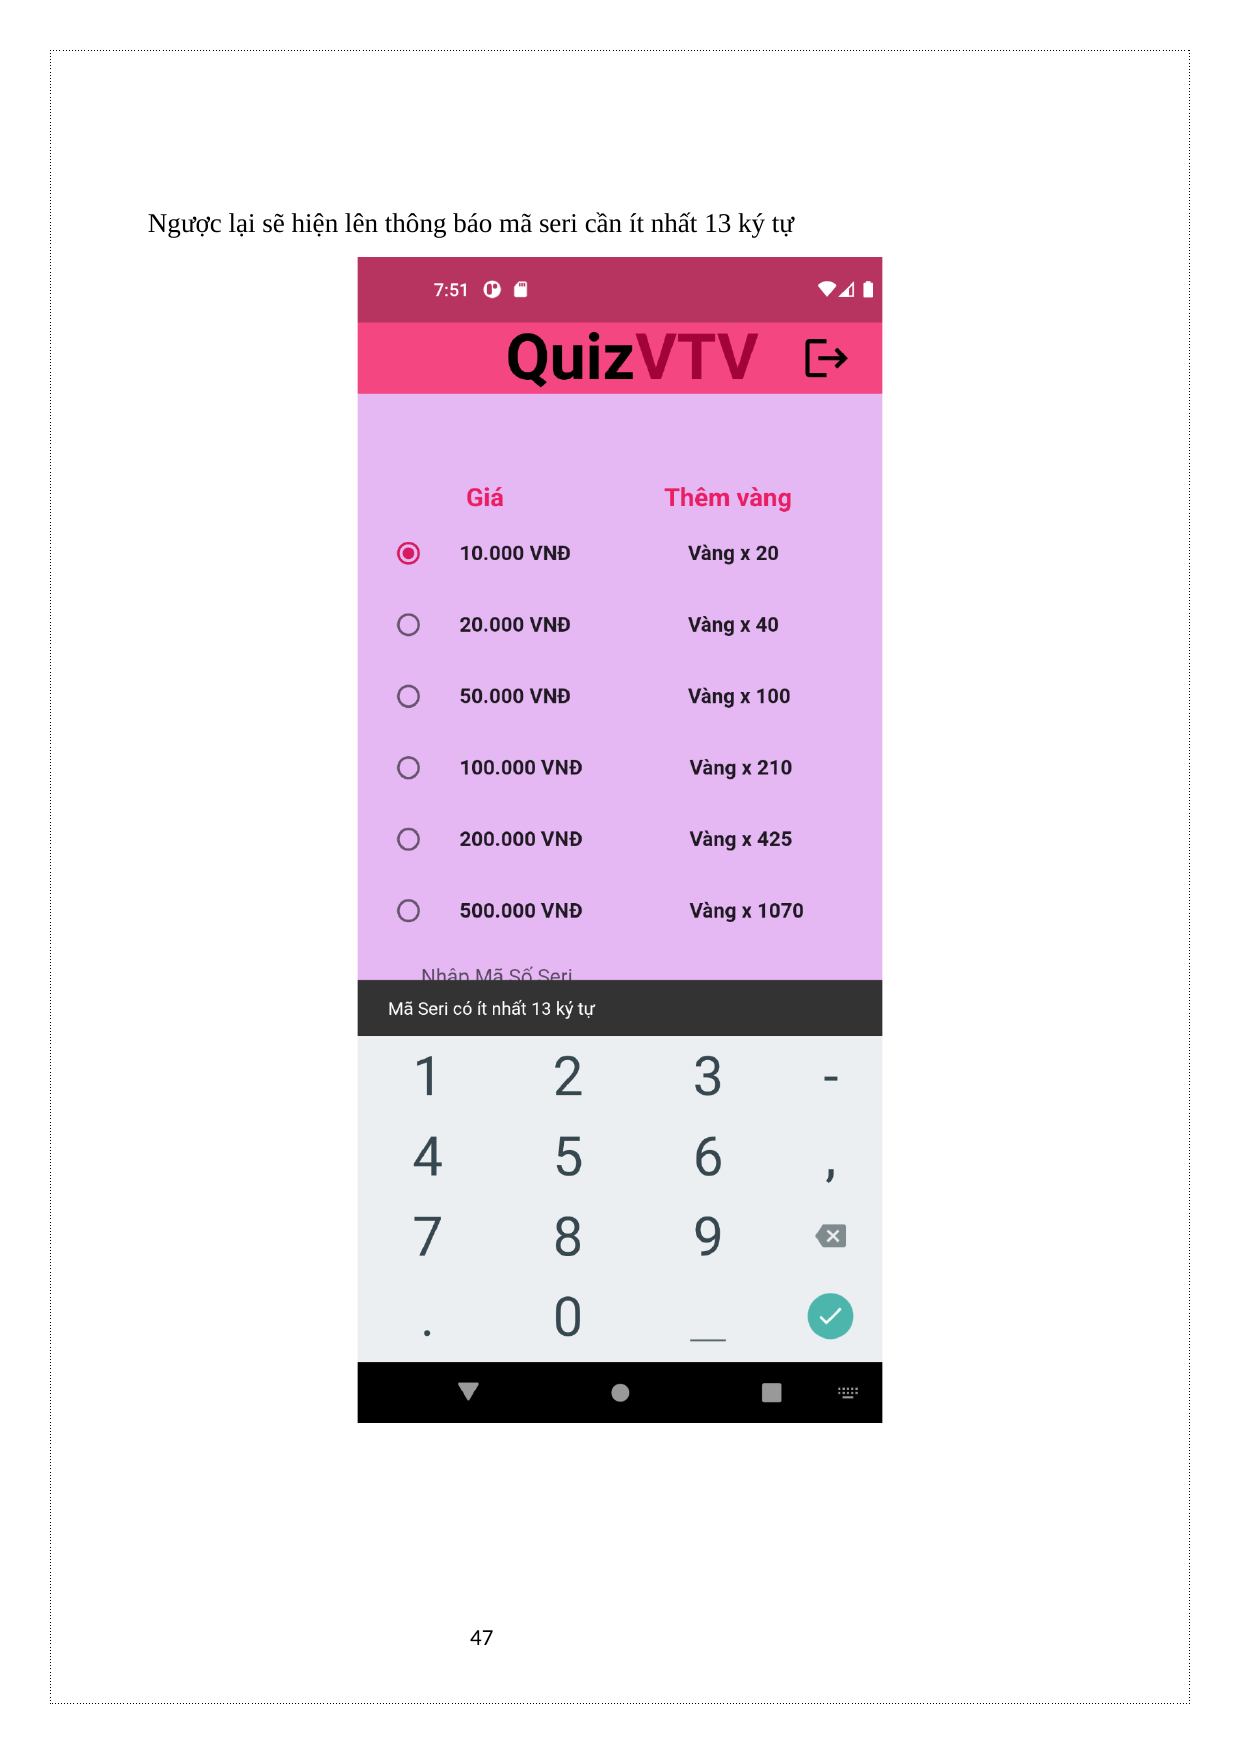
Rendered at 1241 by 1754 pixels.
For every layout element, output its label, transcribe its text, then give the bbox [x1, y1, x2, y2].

text Ngược lại sẽ hiện lên thông báo mã seri cần ít nhất 13 ký tự [148, 207, 1093, 238]
picture [357, 257, 883, 1423]
